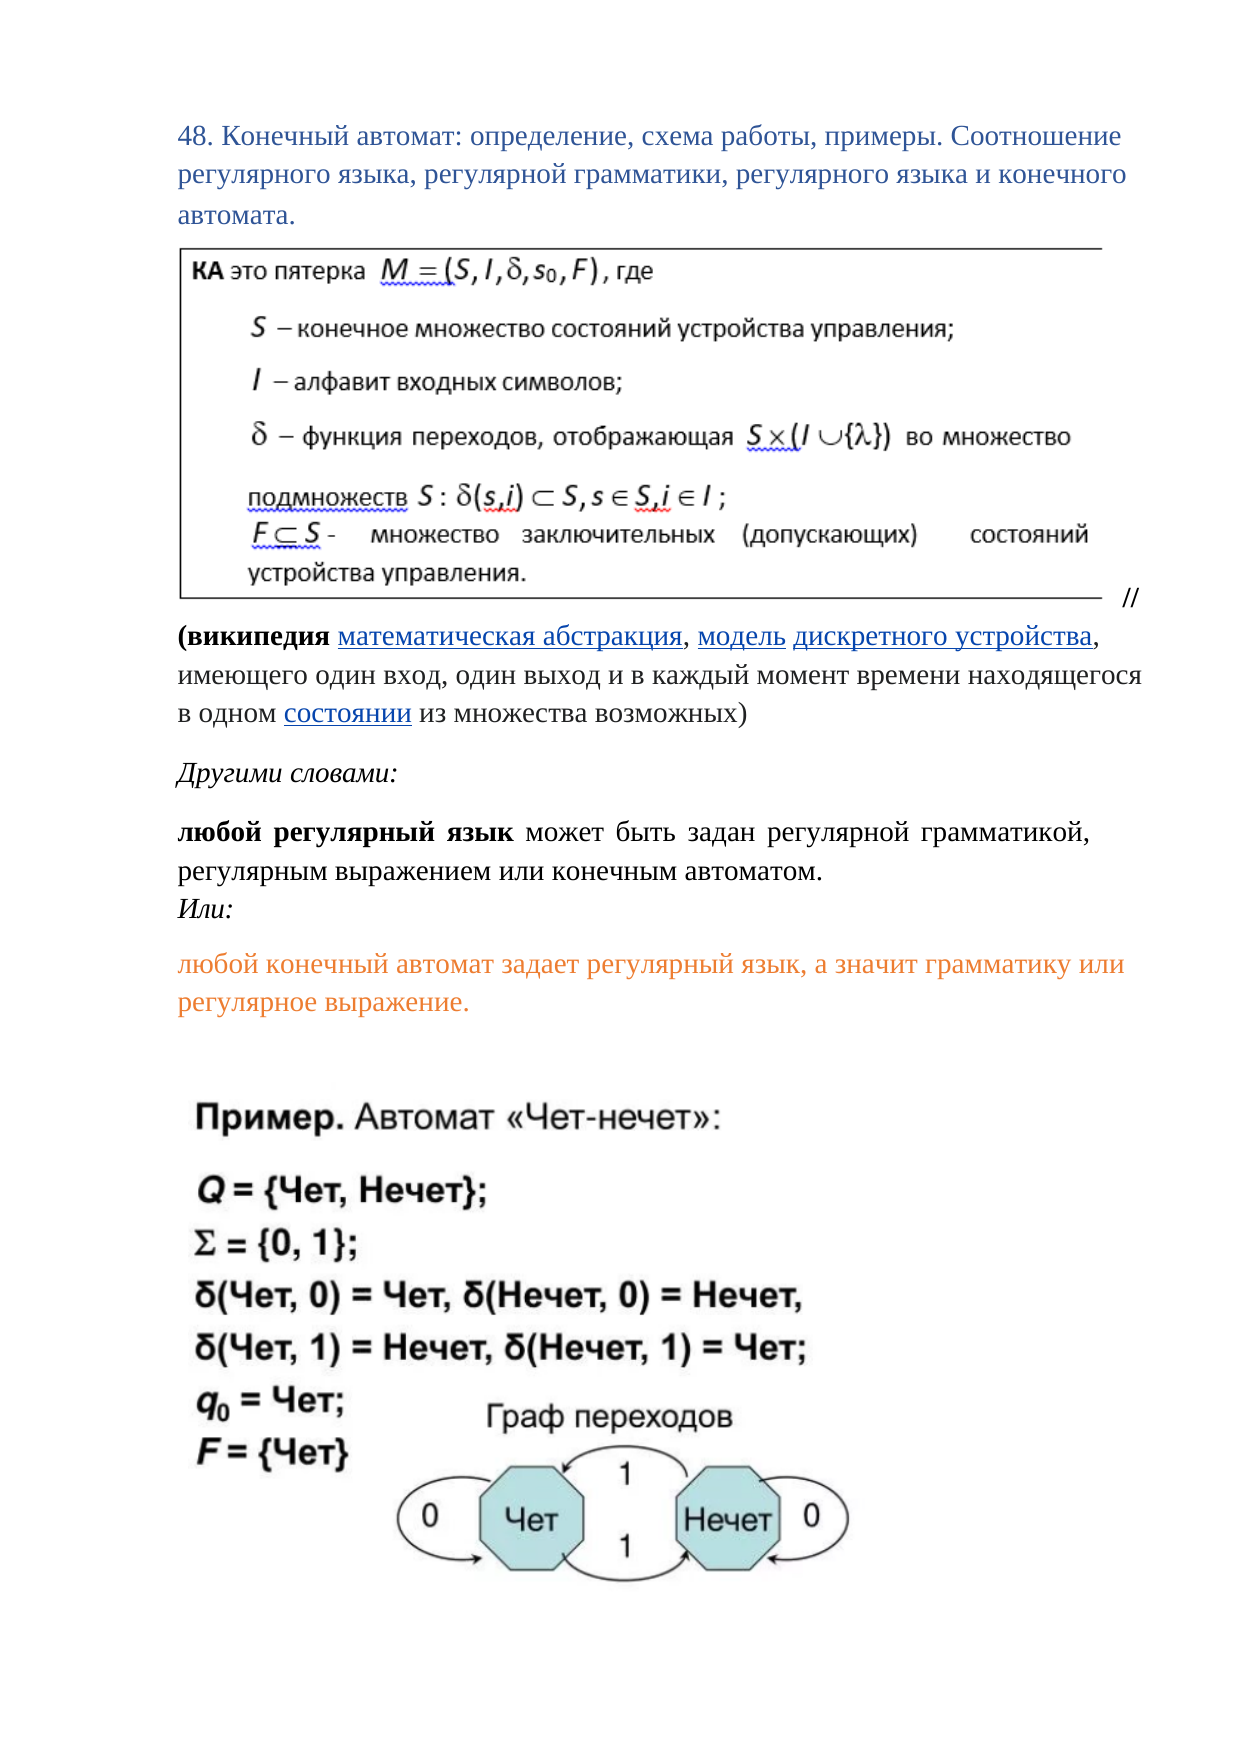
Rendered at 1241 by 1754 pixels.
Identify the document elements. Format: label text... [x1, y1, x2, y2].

picture [177, 1082, 918, 1594]
text любой регулярный язык может быть задан регулярной грамматикой, регулярным выражением или конечным автоматом. [177, 814, 1152, 886]
text Другими словами: [177, 755, 1152, 788]
text любой конечный автомат задает регулярный язык, а значит грамматику или регулярное выражение. [177, 946, 1152, 1018]
subtitle 48. Конечный автомат: определение, схема работы, примеры. Соотношение регулярного языка, регулярной грамматики, регулярного языка и конечного автомата. [177, 118, 1152, 233]
picture [177, 238, 1123, 608]
text Или: [177, 891, 1152, 925]
